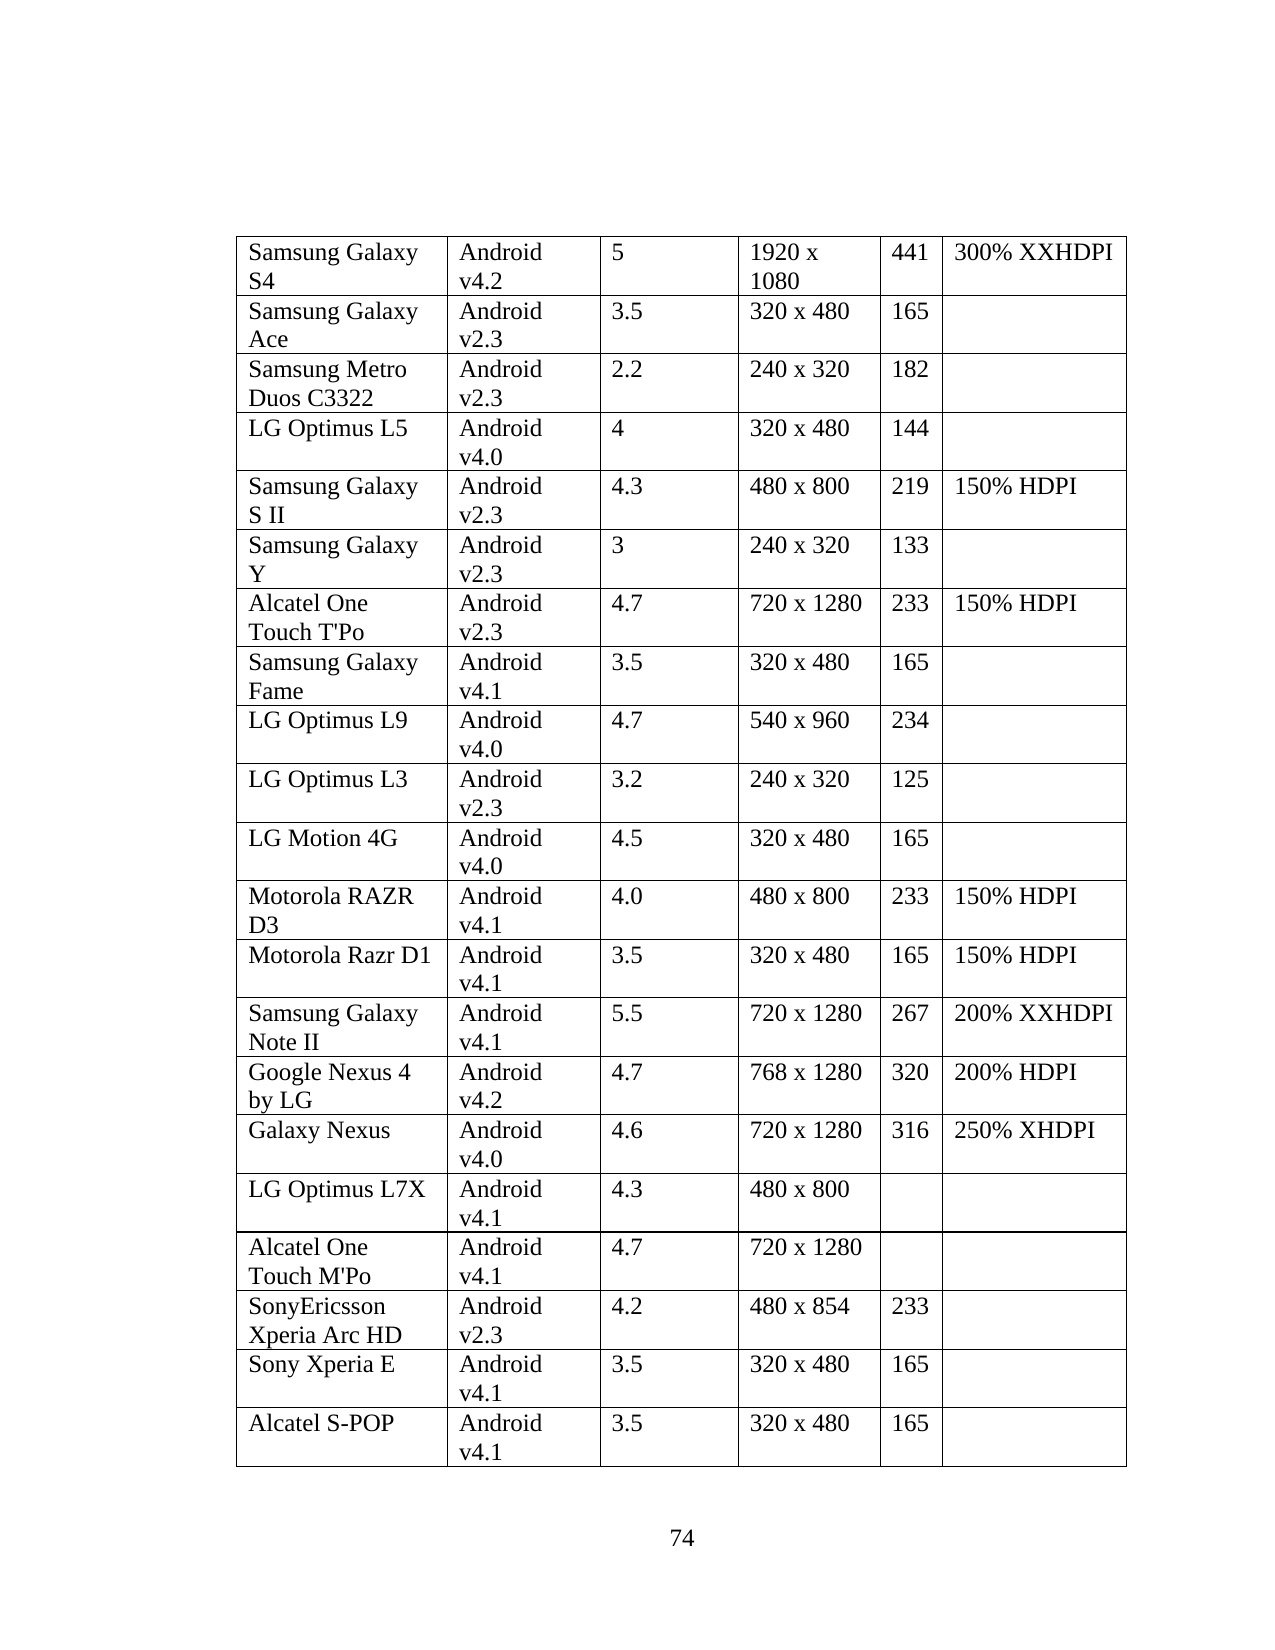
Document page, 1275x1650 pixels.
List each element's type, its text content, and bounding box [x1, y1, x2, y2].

table_cell LG Optimus L7X [237, 1174, 447, 1231]
table_cell 720 x 1280 [739, 1233, 880, 1290]
table_cell [943, 1174, 1126, 1231]
table_cell 150% HDPI [943, 471, 1126, 529]
table_cell 441 [881, 237, 942, 295]
table_cell LG Optimus L5 [237, 413, 447, 470]
table_cell 3.2 [601, 764, 738, 822]
table_cell Android v2.3 [448, 471, 600, 529]
table_cell 267 [881, 998, 942, 1056]
table_cell 4.3 [601, 1174, 738, 1231]
table_cell 200% XXHDPI [943, 998, 1126, 1056]
table_cell LG Motion 4G [237, 823, 447, 880]
table_cell 150% HDPI [943, 589, 1126, 646]
table_cell Alcatel One Touch M'Po [237, 1233, 447, 1290]
table_cell Motorola Razr D1 [237, 940, 447, 997]
table_cell 320 [881, 1057, 942, 1114]
table_cell 768 x 1280 [739, 1057, 880, 1114]
table_cell 4.7 [601, 706, 738, 763]
table_cell Sony Xperia E [237, 1350, 447, 1407]
table_cell [943, 764, 1126, 822]
table_cell 4.7 [601, 1233, 738, 1290]
table_cell Android v4.0 [448, 706, 600, 763]
table_cell 480 x 854 [739, 1291, 880, 1348]
table_cell 3.5 [601, 940, 738, 997]
table_cell 150% HDPI [943, 881, 1126, 939]
table_cell 233 [881, 1291, 942, 1348]
table_cell Android v4.1 [448, 1233, 600, 1290]
table_cell 320 x 480 [739, 823, 880, 880]
table_cell 4.2 [601, 1291, 738, 1348]
table_cell Android v4.1 [448, 940, 600, 997]
table_cell Android v4.1 [448, 647, 600, 704]
table_cell 250% XHDPI [943, 1115, 1126, 1173]
table_cell 1920 x 1080 [739, 237, 880, 295]
table_cell 144 [881, 413, 942, 470]
table_cell Samsung Metro Duos C3322 [237, 354, 447, 412]
table_cell Samsung Galaxy Note II [237, 998, 447, 1056]
table_cell 316 [881, 1115, 942, 1173]
table_cell 219 [881, 471, 942, 529]
table_cell 4.7 [601, 1057, 738, 1114]
table_cell 233 [881, 881, 942, 939]
table_cell Android v2.3 [448, 764, 600, 822]
table_cell 3 [601, 530, 738, 587]
table_cell 320 x 480 [739, 1350, 880, 1407]
table_cell 720 x 1280 [739, 998, 880, 1056]
table_cell 240 x 320 [739, 354, 880, 412]
table_cell 300% XXHDPI [943, 237, 1126, 295]
table_cell [943, 706, 1126, 763]
table_cell [943, 1350, 1126, 1407]
table_cell 200% HDPI [943, 1057, 1126, 1114]
table_cell 165 [881, 940, 942, 997]
table_cell 4.5 [601, 823, 738, 880]
table_cell Android v4.1 [448, 1174, 600, 1231]
table_cell 3.5 [601, 1350, 738, 1407]
table_cell 125 [881, 764, 942, 822]
table_cell 3.5 [601, 296, 738, 353]
table_cell 240 x 320 [739, 530, 880, 587]
table_cell LG Optimus L9 [237, 706, 447, 763]
table_cell 4.0 [601, 881, 738, 939]
table_cell Android v4.2 [448, 1057, 600, 1114]
table_cell Motorola RAZR D3 [237, 881, 447, 939]
table_cell 480 x 800 [739, 881, 880, 939]
table_cell 320 x 480 [739, 940, 880, 997]
table_cell 4.7 [601, 589, 738, 646]
table_cell 4.3 [601, 471, 738, 529]
table_cell LG Optimus L3 [237, 764, 447, 822]
table_cell [943, 823, 1126, 880]
table_cell [943, 354, 1126, 412]
table_cell Android v4.1 [448, 1408, 600, 1466]
table_cell Android v4.1 [448, 998, 600, 1056]
table_cell 234 [881, 706, 942, 763]
table_cell Android v2.3 [448, 589, 600, 646]
table_cell 720 x 1280 [739, 1115, 880, 1173]
table_cell Android v4.0 [448, 413, 600, 470]
table_cell 3.5 [601, 647, 738, 704]
table_cell Samsung Galaxy Fame [237, 647, 447, 704]
table_cell [943, 647, 1126, 704]
table_cell Galaxy Nexus [237, 1115, 447, 1173]
table_cell 4 [601, 413, 738, 470]
table_cell 165 [881, 823, 942, 880]
table_cell Samsung Galaxy Ace [237, 296, 447, 353]
table_cell 540 x 960 [739, 706, 880, 763]
table_cell 165 [881, 1408, 942, 1466]
table_cell Android v4.1 [448, 1350, 600, 1407]
table_cell Android v4.1 [448, 881, 600, 939]
table_cell Samsung Galaxy S II [237, 471, 447, 529]
table_cell 165 [881, 1350, 942, 1407]
table_cell 320 x 480 [739, 1408, 880, 1466]
table_cell [943, 1291, 1126, 1348]
table_cell 5 [601, 237, 738, 295]
table_cell 5.5 [601, 998, 738, 1056]
table_cell Samsung Galaxy S4 [237, 237, 447, 295]
table_cell 2.2 [601, 354, 738, 412]
table_cell Google Nexus 4 by LG [237, 1057, 447, 1114]
table_cell Android v4.0 [448, 823, 600, 880]
table_cell [943, 413, 1126, 470]
table_cell 150% HDPI [943, 940, 1126, 997]
table_cell 165 [881, 296, 942, 353]
table_cell 233 [881, 589, 942, 646]
table_cell Android v2.3 [448, 530, 600, 587]
table_cell 133 [881, 530, 942, 587]
table_cell [943, 1233, 1126, 1290]
table_cell 480 x 800 [739, 1174, 880, 1231]
table_cell 3.5 [601, 1408, 738, 1466]
table_cell 165 [881, 647, 942, 704]
table_cell Android v2.3 [448, 1291, 600, 1348]
table_cell SonyEricsson Xperia Arc HD [237, 1291, 447, 1348]
table_cell 720 x 1280 [739, 589, 880, 646]
table_cell 4.6 [601, 1115, 738, 1173]
table_cell [881, 1174, 942, 1231]
table_cell 182 [881, 354, 942, 412]
table_cell 240 x 320 [739, 764, 880, 822]
table_cell [881, 1233, 942, 1290]
table_cell 320 x 480 [739, 413, 880, 470]
table_cell [943, 530, 1126, 587]
table_cell Android v4.0 [448, 1115, 600, 1173]
table_cell Android v2.3 [448, 354, 600, 412]
table_cell Alcatel S-POP [237, 1408, 447, 1466]
table_cell 480 x 800 [739, 471, 880, 529]
table_cell 320 x 480 [739, 647, 880, 704]
table_cell [943, 1408, 1126, 1466]
table_cell [943, 296, 1126, 353]
table_cell 320 x 480 [739, 296, 880, 353]
table_cell Android v2.3 [448, 296, 600, 353]
table_cell Samsung Galaxy Y [237, 530, 447, 587]
table_cell Alcatel One Touch T'Po [237, 589, 447, 646]
table_cell Android v4.2 [448, 237, 600, 295]
